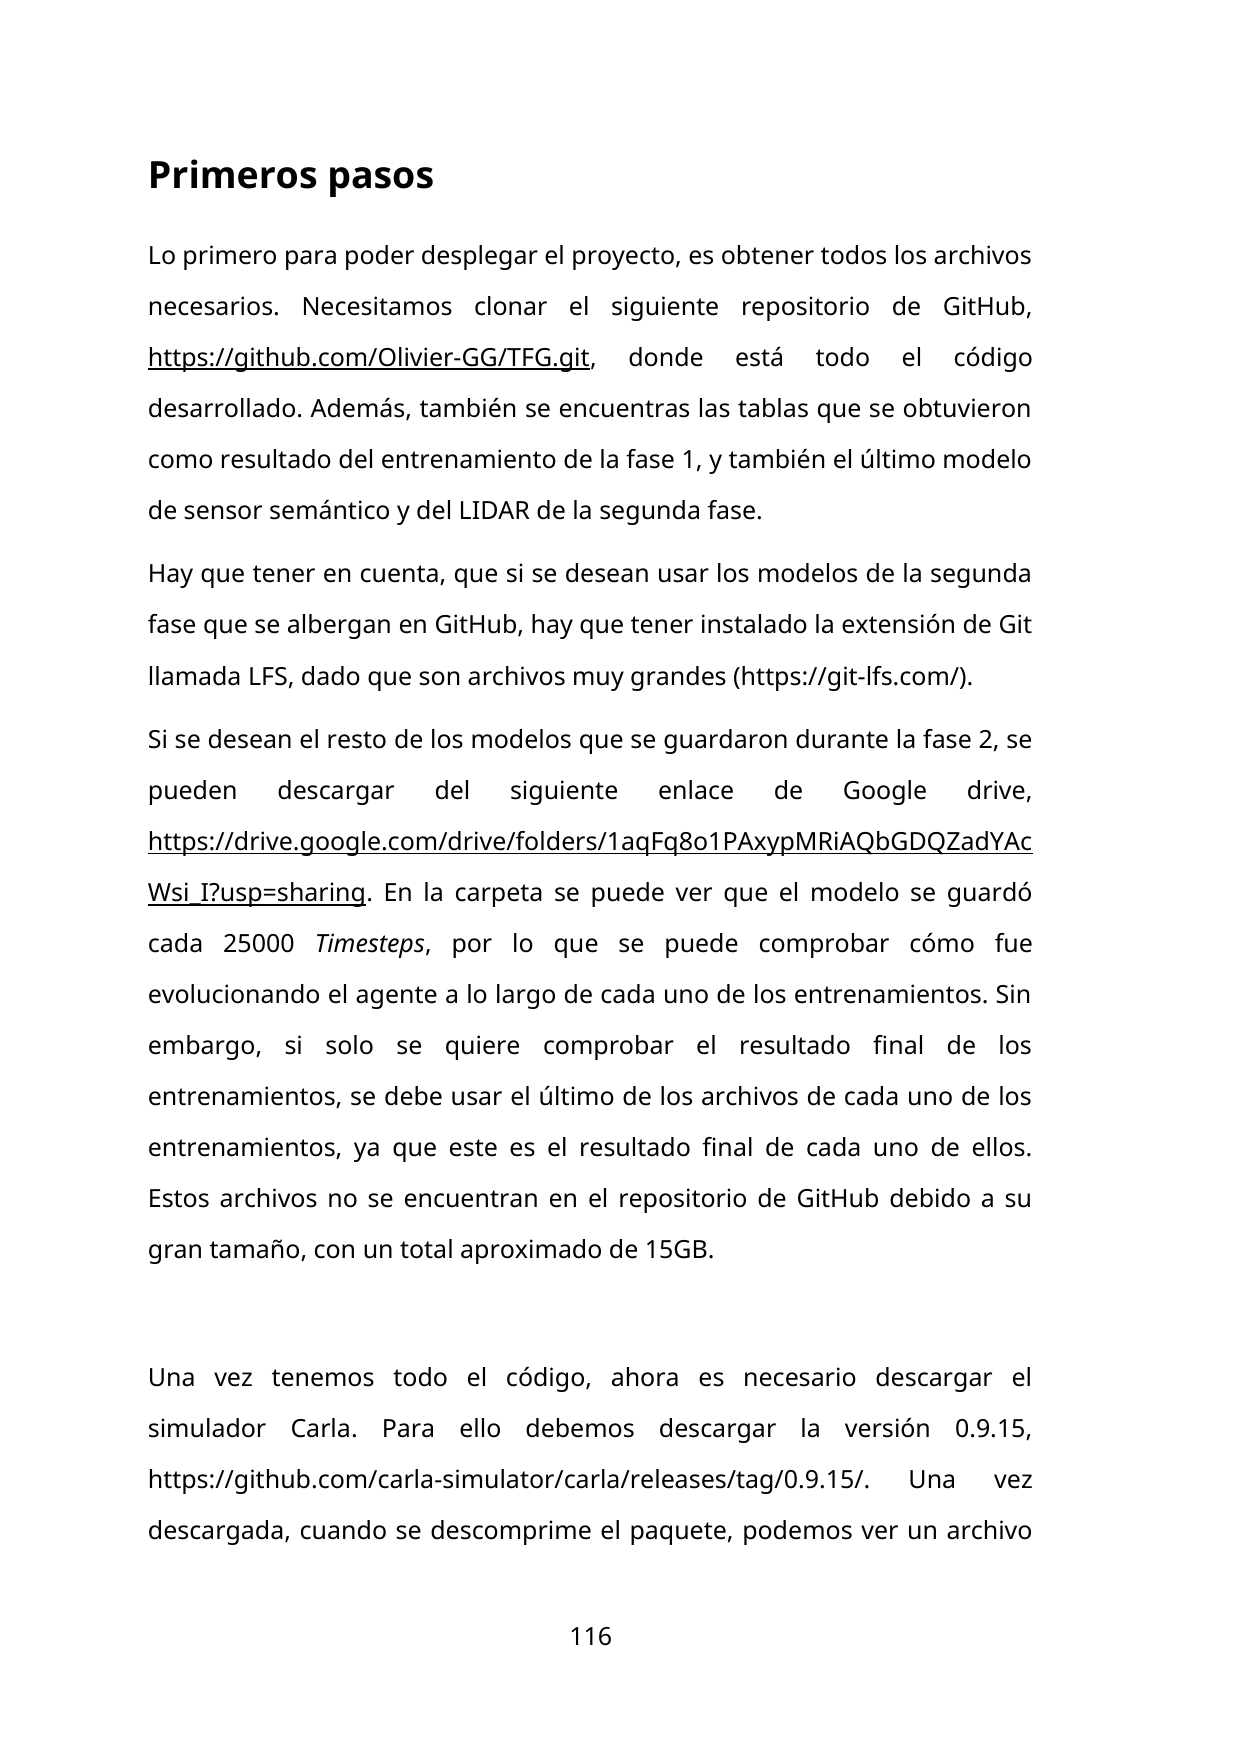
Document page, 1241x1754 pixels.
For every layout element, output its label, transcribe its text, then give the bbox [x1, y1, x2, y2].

text Si se desean el resto de los modelos que se guardaron durante la fase 2, se pueden descargar del siguiente enlace de Google drive, https://drive.google.com/drive/folders/1aqFq8o1PAxypMRiAQbGDQZadYAcWsi_I?usp=sharing. En la carpeta se puede ver que el modelo se guardó cada 25000 Timesteps, por lo que se puede comprobar cómo fue evolucionando el agente a lo largo de cada uno de los entrenamientos. Sin embargo, si solo se quiere comprobar el resultado final de los entrenamientos, se debe usar el último de los archivos de cada uno de los entrenamientos, ya que este es el resultado final de cada uno de ellos. Estos archivos no se encuentran en el repositorio de GitHub debido a su gran tamaño, con un total aproximado de 15GB. [148, 722, 1033, 853]
text Si se desean el resto de los modelos que se guardaron durante la fase 2, se pueden descargar del siguiente enlace de Google drive, https://drive.google.com/drive/folders/1aqFq8o1PAxypMRiAQbGDQZadYAcWsi_I?usp=sharing. En la carpeta se puede ver que el modelo se guardó cada 25000 Timesteps, por lo que se puede comprobar cómo fue evolucionando el agente a lo largo de cada uno de los entrenamientos. Sin embargo, si solo se quiere comprobar el resultado final de los entrenamientos, se debe usar el último de los archivos de cada uno de los entrenamientos, ya que este es el resultado final de cada uno de ellos. Estos archivos no se encuentran en el repositorio de GitHub debido a su gran tamaño, con un total aproximado de 15GB. [148, 854, 1033, 1266]
text Hay que tener en cuenta, que si se desean usar los modelos de la segunda fase que se albergan en GitHub, hay que tener instalado la extensión de Git llamada LFS, dado que son archivos muy grandes (https://git-lfs.com/). [148, 556, 1033, 692]
text Primeros pasos [148, 148, 1033, 199]
text Lo primero para poder desplegar el proyecto, es obtener todos los archivos necesarios. Necesitamos clonar el siguiente repositorio de GitHub, https://github.com/Olivier-GG/TFG.git, donde está todo el código desarrollado. Además, también se encuentras las tablas que se obtuvieron como resultado del entrenamiento de la fase 1, y también el último modelo de sensor semántico y del LIDAR de la segunda fase. [148, 237, 1033, 527]
